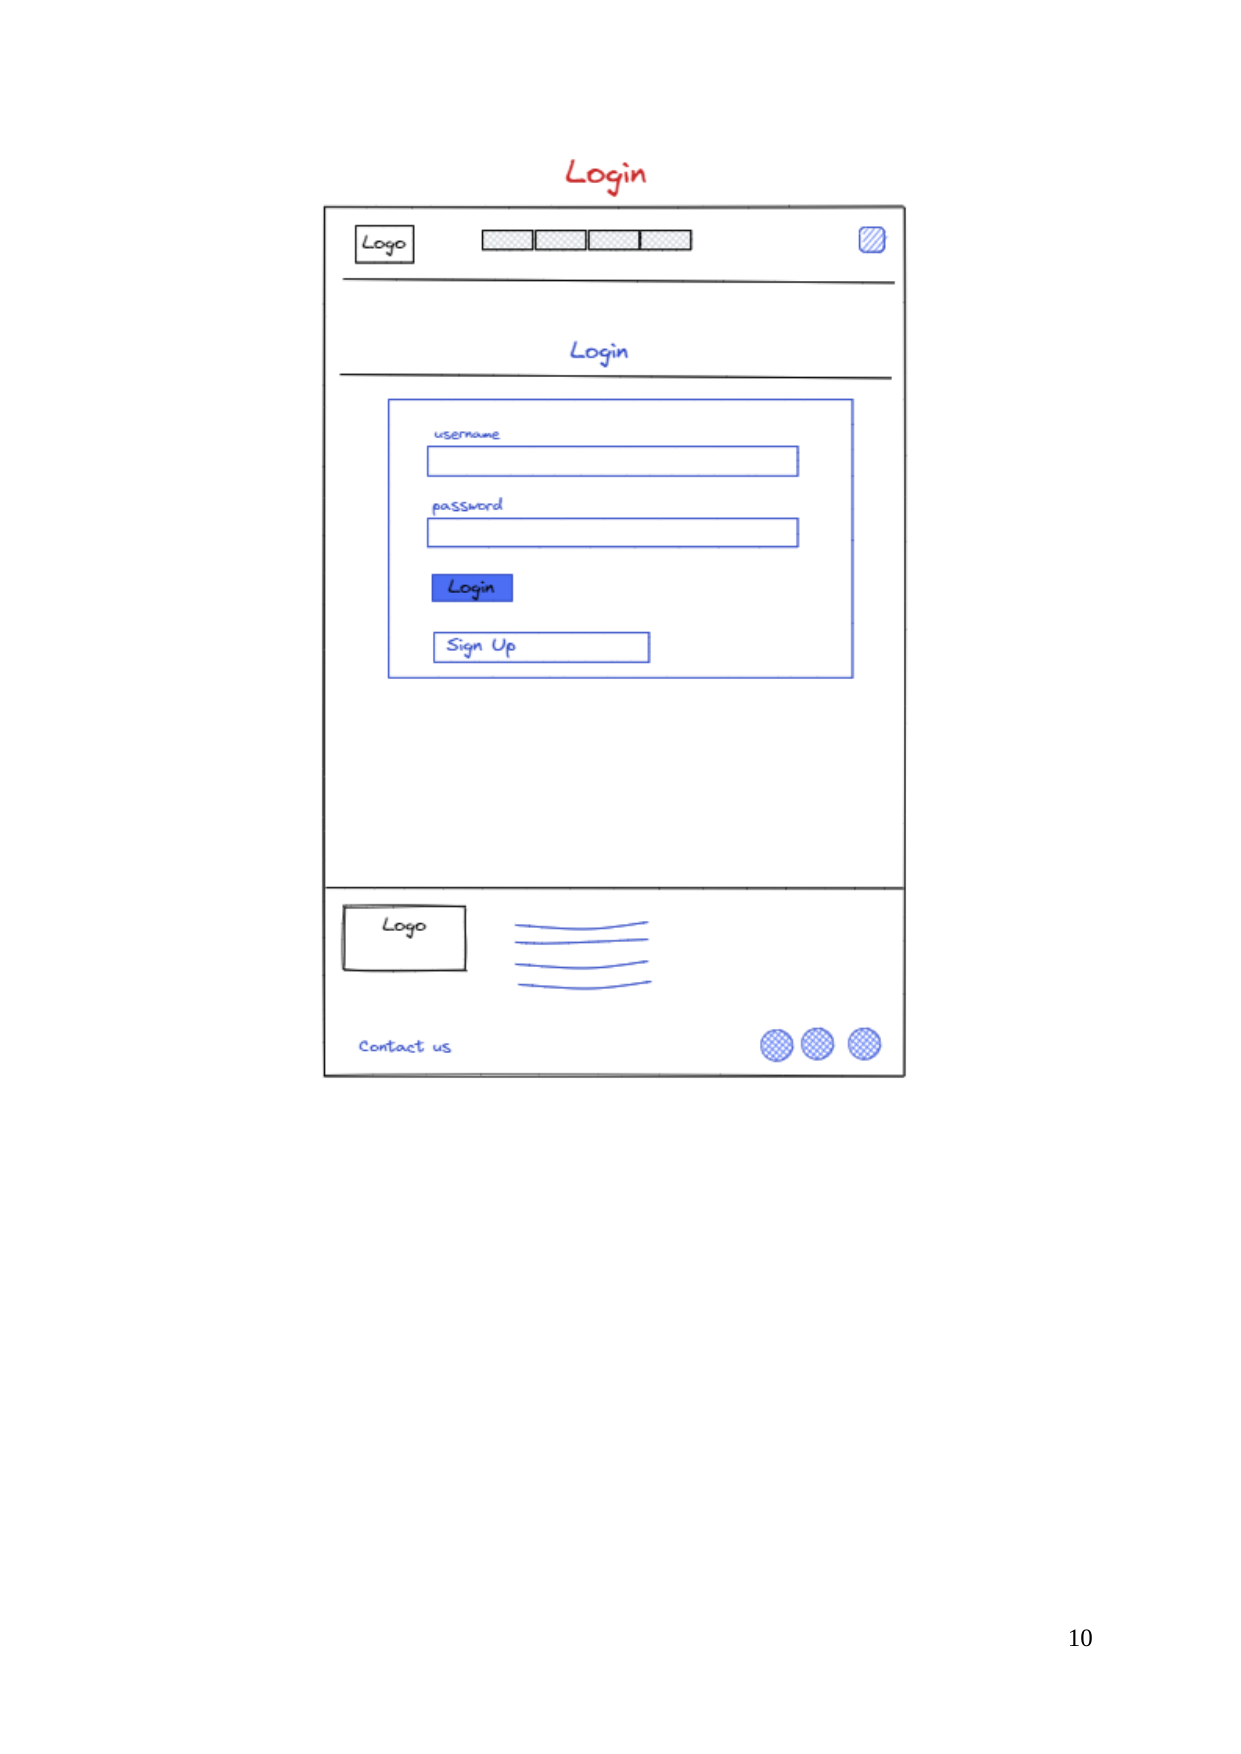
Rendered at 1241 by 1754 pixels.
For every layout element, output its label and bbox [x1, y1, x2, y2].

picture [288, 147, 953, 1125]
